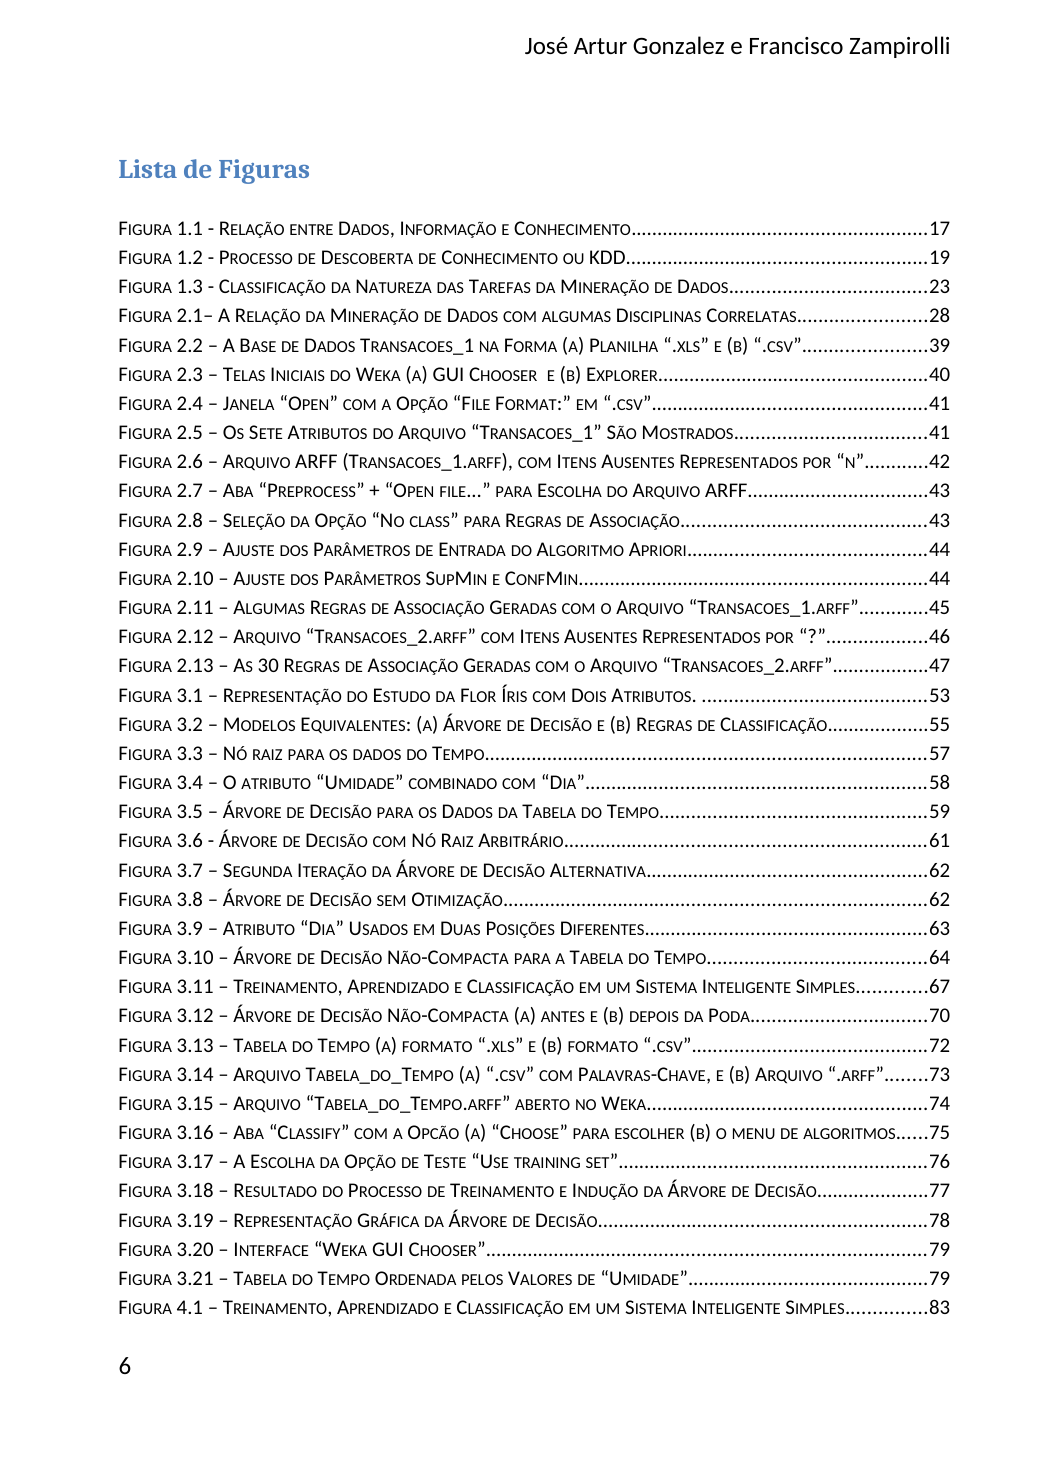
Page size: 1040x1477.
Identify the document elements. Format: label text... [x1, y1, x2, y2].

text Figura 2.7 – Aba “Preprocess” + “Open file...” para Escolha do Arquivo ARFF. 43 [118, 478, 951, 503]
text Figura 3.21 – Tabela do Tempo Ordenada pelos Valores de “Umidade”. 79 [118, 1265, 951, 1291]
text Figura 3.7 – Segunda Iteração da Árvore de Decisão Alternativa. 62 [118, 857, 951, 882]
text Figura 2.8 – Seleção da Opção “No class” para Regras de Associação. 43 [118, 507, 951, 532]
text Figura 3.10 – Árvore de Decisão Não-Compacta para a Tabela do Tempo. 64 [118, 944, 951, 970]
text Figura 1.3 - Classificação da Natureza das Tarefas da Mineração de Dados. 23 [118, 273, 951, 299]
text Figura 3.6 - Árvore de Decisão com Nó Raiz Arbitrário. 61 [118, 828, 951, 853]
text Figura 3.19 – Representação Gráfica da Árvore de Decisão. 78 [118, 1207, 951, 1232]
text Figura 3.12 – Árvore de Decisão Não-Compacta (a) antes e (b) depois da Poda. 70 [118, 1003, 951, 1028]
text Figura 1.2 - Processo de Descoberta de Conhecimento ou KDD. 19 [118, 244, 951, 270]
text Figura 2.3 – Telas Iniciais do Weka (a) GUI Chooser e (b) Explorer. 40 [118, 361, 951, 386]
text Figura 2.5 – Os Sete Atributos do Arquivo “Transacoes_1” São Mostrados. 41 [118, 419, 951, 445]
text Figura 2.11 – Algumas Regras de Associação Geradas com o Arquivo “Transacoes_1.arff”. 45 [118, 594, 951, 620]
text Figura 2.10 – Ajuste dos Parâmetros SupMin e ConfMin. 44 [118, 565, 951, 591]
subtitle Lista de Figuras [118, 154, 951, 186]
text Figura 3.16 – Aba “Classify” com a Opcão (a) “Choose” para escolher (b) o menu de algoritmos. 75 [118, 1119, 951, 1145]
text Figura 3.4 – O atributo “Umidade” combinado com “Dia”. 58 [118, 769, 951, 795]
text Figura 3.11 – Treinamento, Aprendizado e Classificação em um Sistema Inteligente Simples. 67 [118, 973, 951, 999]
text Figura 2.9 – Ajuste dos Parâmetros de Entrada do Algoritmo Apriori. 44 [118, 536, 951, 561]
text Figura 2.6 – Arquivo ARFF (Transacoes_1.arff), com Itens Ausentes Representados por “n”. 42 [118, 448, 951, 474]
text Figura 4.1 – Treinamento, Aprendizado e Classificação em um Sistema Inteligente Simples. 83 [118, 1294, 951, 1320]
text Figura 3.5 – Árvore de Decisão para os Dados da Tabela do Tempo. 59 [118, 798, 951, 824]
text Figura 3.18 – Resultado do Processo de Treinamento e Indução da Árvore de Decisão. 77 [118, 1178, 951, 1203]
text Figura 2.4 – Janela “Open” com a Opção “File Format:” em “.csv”. 41 [118, 390, 951, 416]
text Figura 2.2 – A Base de Dados Transacoes_1 na Forma (a) Planilha “.xls” e (b) “.csv”. 39 [118, 332, 951, 357]
text Figura 2.1– A Relação da Mineração de Dados com algumas Disciplinas Correlatas. 28 [118, 303, 951, 328]
text Figura 3.20 – Interface “Weka GUI Chooser”. 79 [118, 1236, 951, 1261]
text Figura 3.3 – Nó raiz para os dados do Tempo. 57 [118, 740, 951, 766]
text Figura 3.8 – Árvore de Decisão sem Otimização. 62 [118, 886, 951, 911]
text Figura 2.13 – As 30 Regras de Associação Geradas com o Arquivo “Transacoes_2.arff”. 47 [118, 653, 951, 678]
text Figura 3.15 – Arquivo “Tabela_do_Tempo.arff” aberto no Weka. 74 [118, 1090, 951, 1116]
text Figura 2.12 – Arquivo “Transacoes_2.arff” com Itens Ausentes Representados por “?”. 46 [118, 623, 951, 649]
text Figura 3.14 – Arquivo Tabela_do_Tempo (a) “.csv” com Palavras-Chave, e (b) Arquivo “.arff”. 73 [118, 1061, 951, 1086]
text Figura 1.1 - Relação entre Dados, Informação e Conhecimento. 17 [118, 215, 951, 241]
text Figura 3.9 – Atributo “Dia” Usados em Duas Posições Diferentes. 63 [118, 915, 951, 941]
text Figura 3.2 – Modelos Equivalentes: (a) Árvore de Decisão e (b) Regras de Classificação. 55 [118, 711, 951, 736]
text Figura 3.13 – Tabela do Tempo (a) formato “.xls” e (b) formato “.csv”. 72 [118, 1032, 951, 1057]
text Figura 3.17 – A Escolha da Opção de Teste “Use training set”. 76 [118, 1148, 951, 1174]
text Figura 3.1 – Representação do Estudo da Flor Íris com Dois Atributos. 53 [118, 682, 951, 707]
